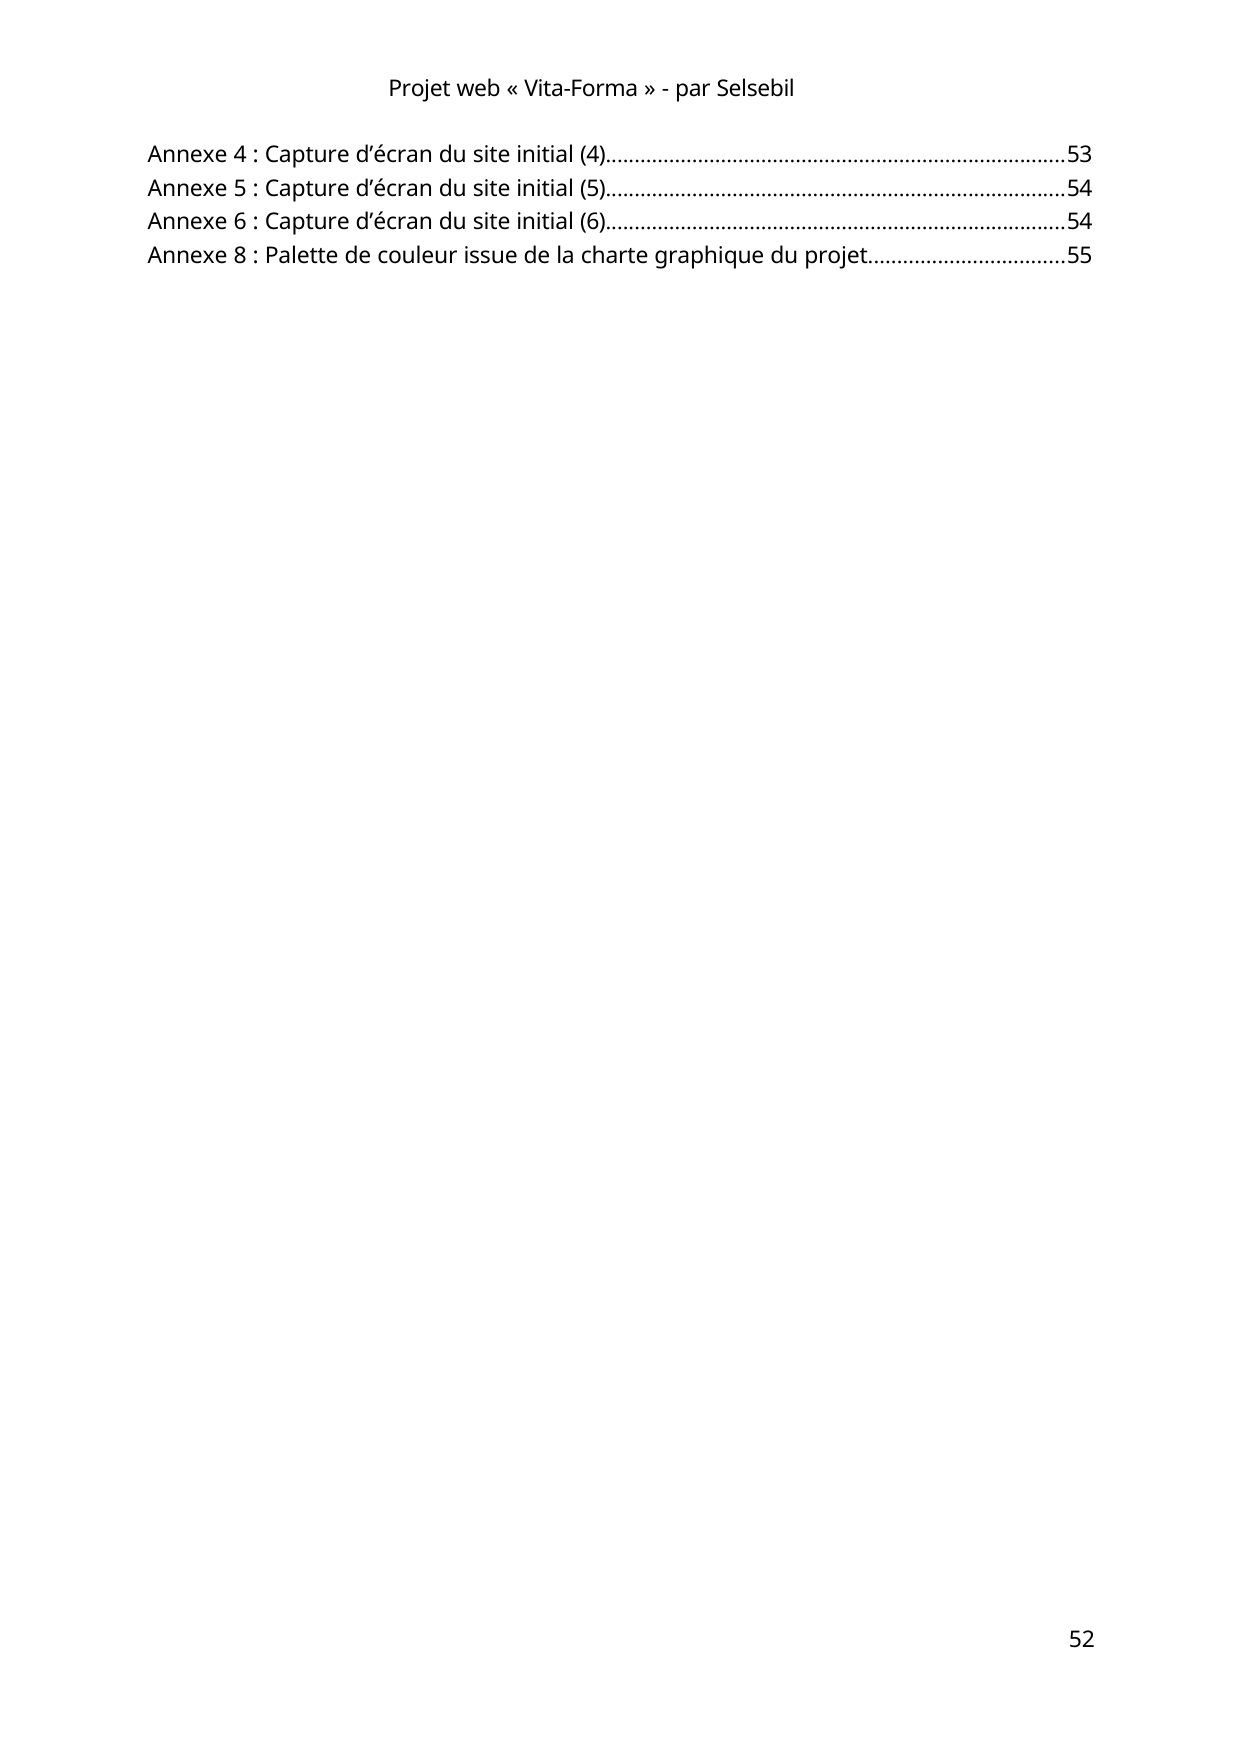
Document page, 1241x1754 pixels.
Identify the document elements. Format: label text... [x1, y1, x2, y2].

text Annexe 5 : Capture d’écran du site initial (5) 54 [147, 172, 1107, 203]
text Annexe 6 : Capture d’écran du site initial (6) 54 [147, 205, 1107, 236]
text Annexe 4 : Capture d’écran du site initial (4) 53 [147, 137, 1107, 169]
text Annexe 8 : Palette de couleur issue de la charte graphique du projet 55 [147, 239, 1107, 271]
